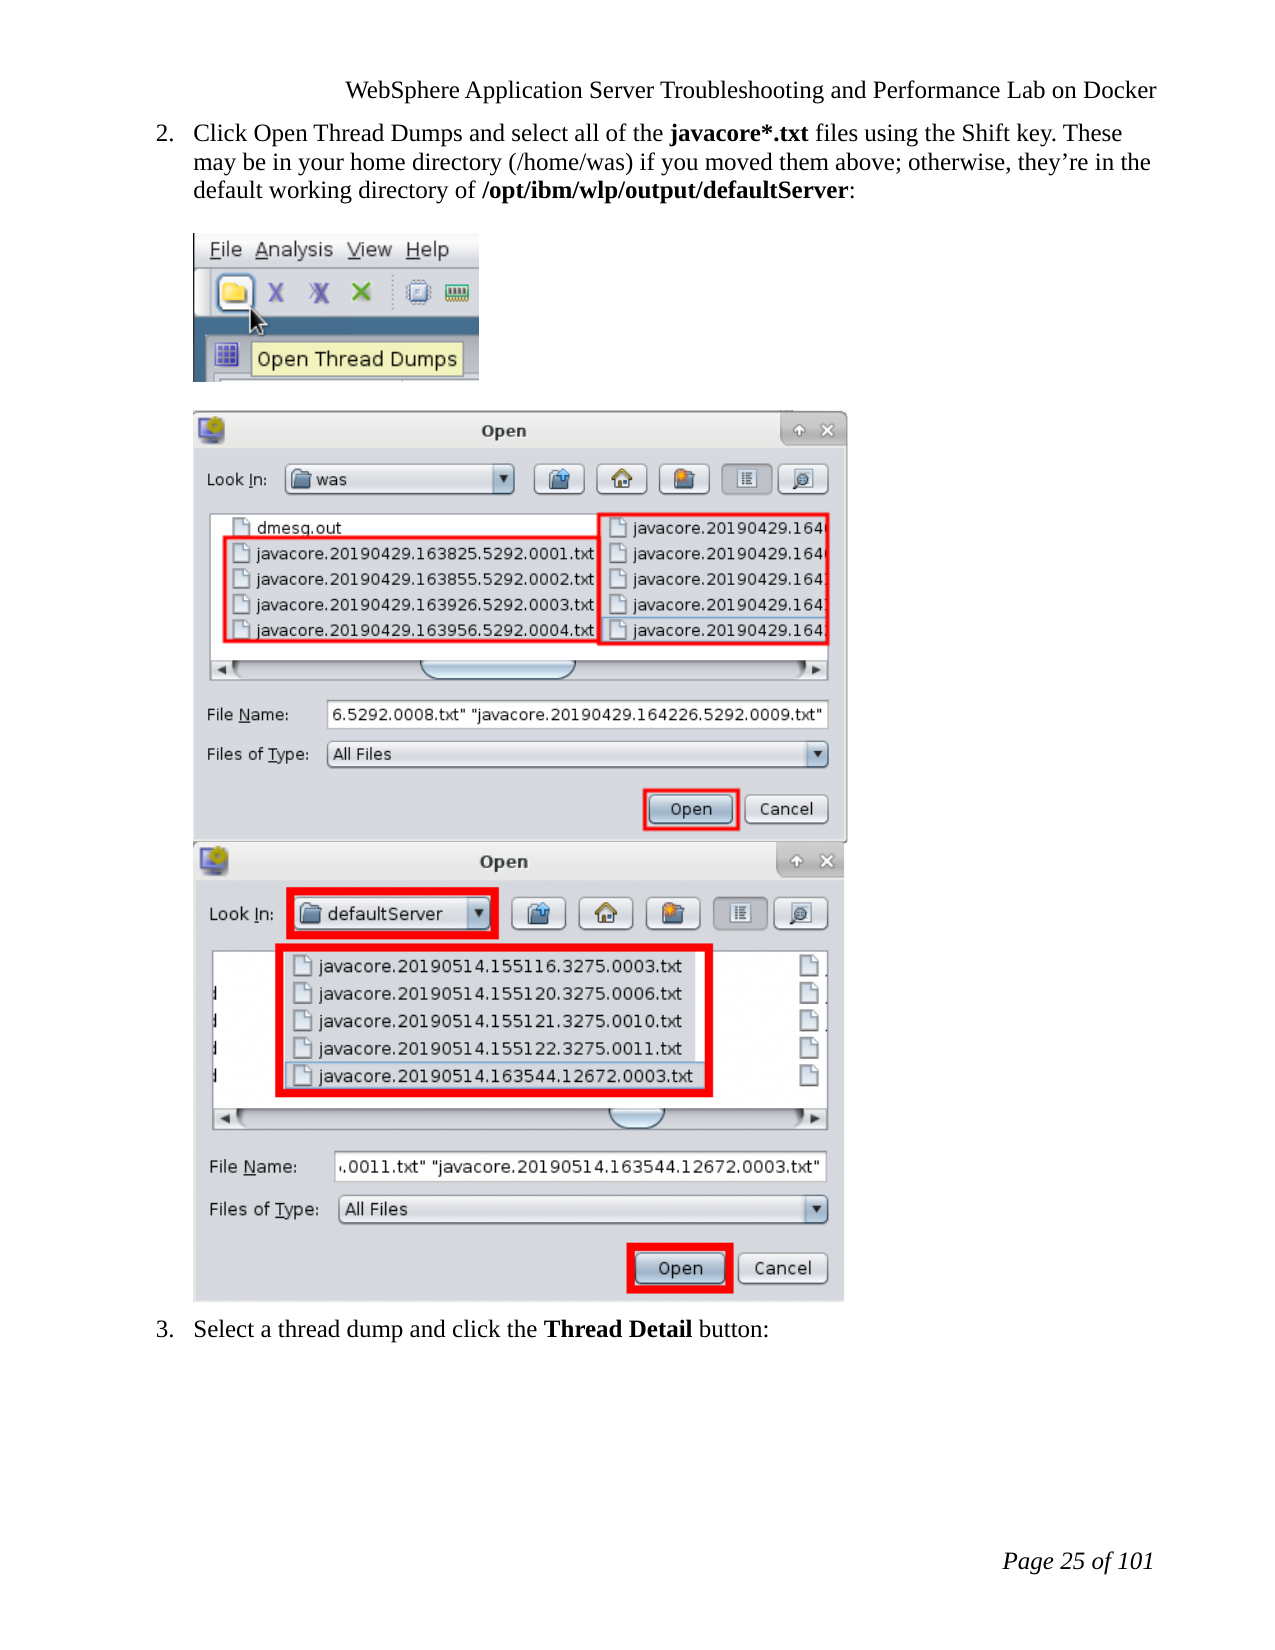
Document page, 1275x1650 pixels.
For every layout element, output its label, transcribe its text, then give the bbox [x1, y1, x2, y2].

picture [193, 233, 479, 382]
picture [193, 410, 848, 1302]
list Select a thread dump and click the Thread Detail button: [156, 1314, 1157, 1372]
